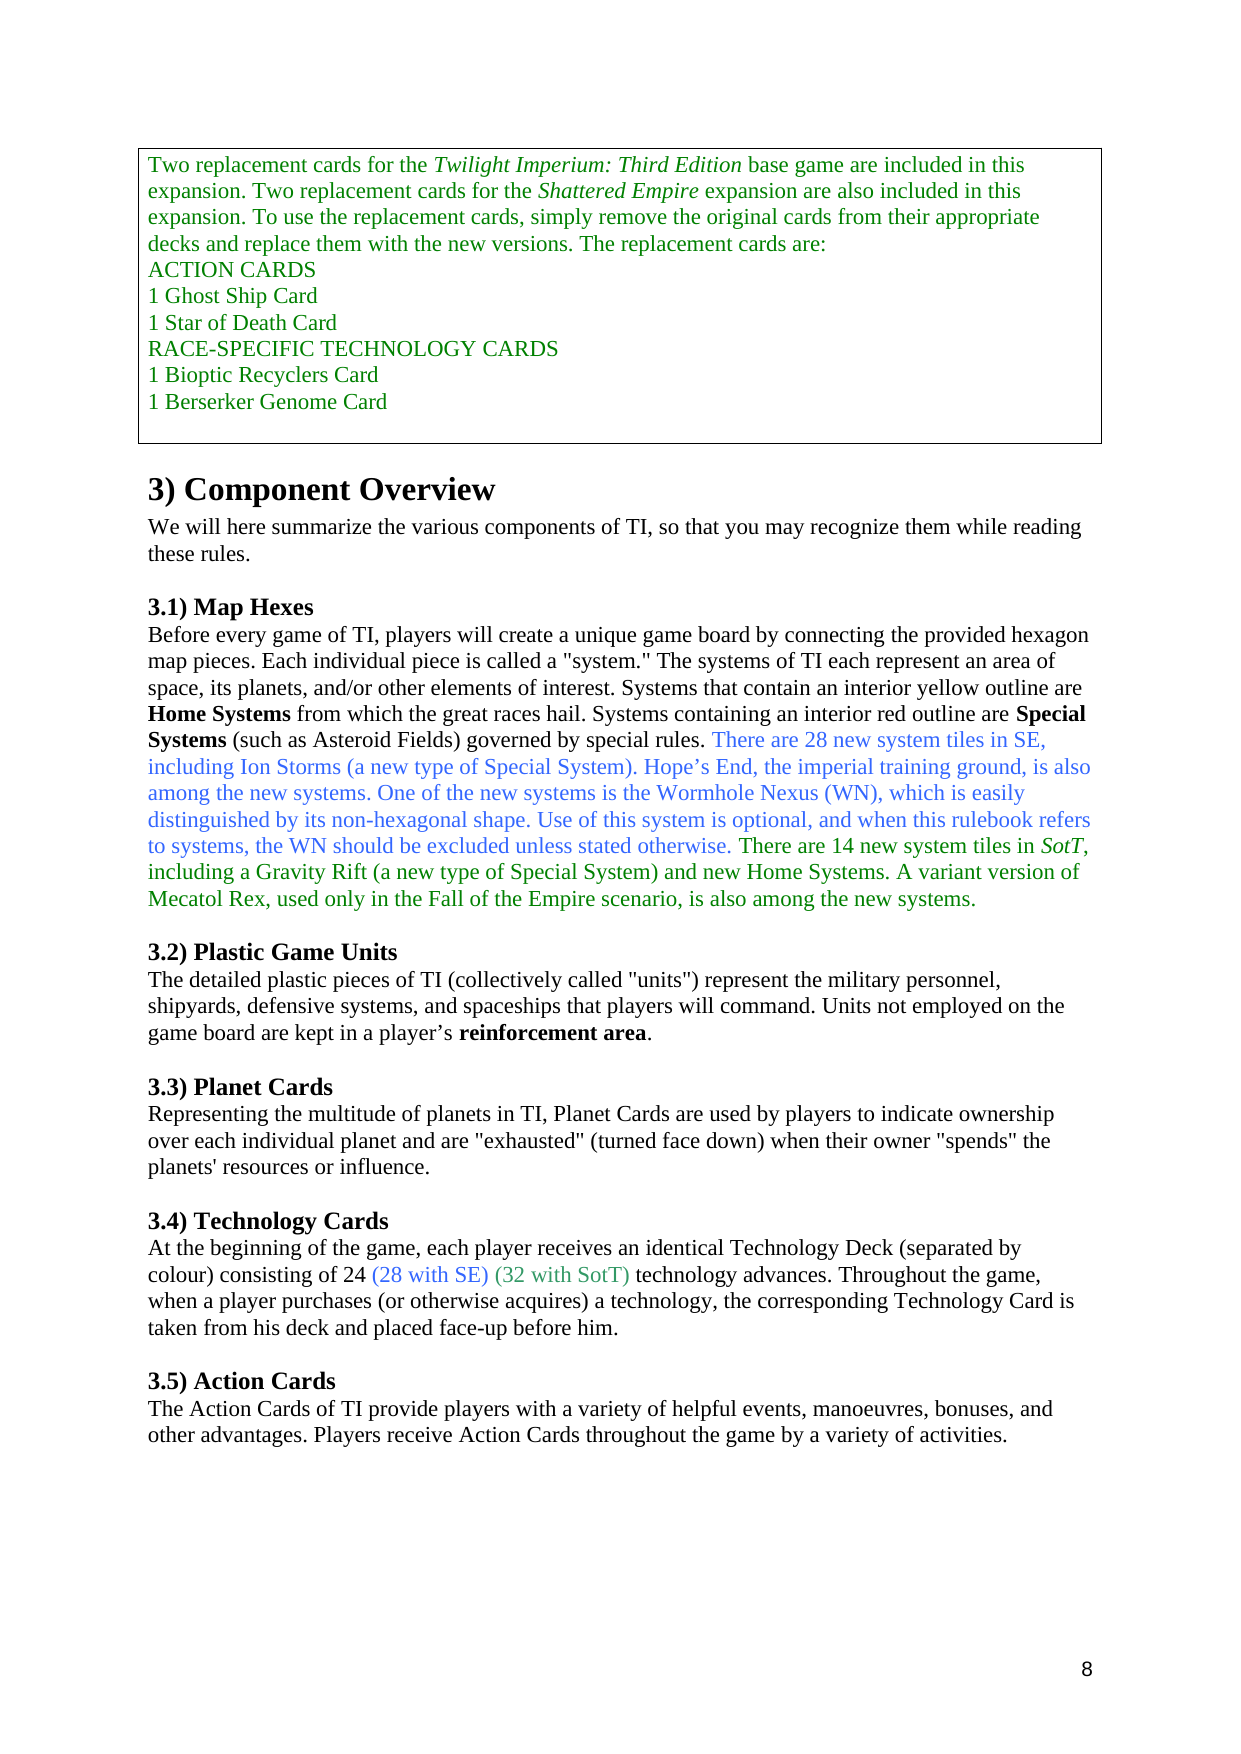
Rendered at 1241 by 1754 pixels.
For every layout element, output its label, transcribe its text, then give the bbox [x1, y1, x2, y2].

text 3.3) Planet Cards [148, 1072, 1093, 1100]
text 1 Bioptic Recyclers Card [148, 362, 1093, 388]
text 3.5) Action Cards [148, 1366, 1093, 1395]
text 3.4) Technology Cards [148, 1206, 1093, 1234]
text 3.1) Map Hexes [148, 592, 1093, 621]
text 1 Star of Death Card [148, 309, 1093, 335]
text RACE-SPECIFIC TECHNOLOGY CARDS [148, 335, 1093, 362]
text ACTION CARDS [148, 256, 1093, 282]
text 1 Ghost Ship Card [148, 282, 1093, 309]
text We will here summarize the various components of TI, so that you may recognize them while reading these rules. [148, 513, 1093, 566]
text Before every game of TI, players will create a unique game board by connecting the provided hexagon map pieces. Each individual piece is called a "system." The systems of TI each represent an area of space, its planets, and/or other elements of interest. Systems that contain an interior yellow outline are Home Systems from which the great races hail. Systems containing an interior red outline are Special Systems (such as Asteroid Fields) governed by special rules. There are 28 new system tiles in SE, including Ion Storms (a new type of Special System). Hope’s End, the imperial training ground, is also among the new systems. One of the new systems is the Wormhole Nexus (WN), which is easily distinguished by its non-hexagonal shape. Use of this system is optional, and when this rulebook refers to systems, the WN should be excluded unless stated otherwise. There are 14 new system tiles in SotT, including a Gravity Rift (a new type of Special System) and new Home Systems. A variant version of Mecatol Rex, used only in the Fall of the Empire scenario, is also among the new systems. [148, 621, 1093, 911]
text Two replacement cards for the Twilight Imperium: Third Edition base game are included in this expansion. Two replacement cards for the Shattered Empire expansion are also included in this expansion. To use the replacement cards, simply remove the original cards from their appropriate decks and replace them with the new versions. The replacement cards are: [139, 149, 1101, 256]
subtitle 3) Component Overview [148, 469, 1093, 507]
text The Action Cards of TI provide players with a variety of helpful events, manoeuvres, bonuses, and other advantages. Players receive Action Cards throughout the game by a variety of activities. [148, 1395, 1093, 1448]
text 3.2) Plastic Game Units [148, 937, 1093, 966]
text 1 Berserker Genome Card [148, 388, 1093, 414]
text At the beginning of the game, each player receives an identical Technology Deck (separated by colour) consisting of 24 (28 with SE) (32 with SotT) technology advances. Throughout the game, when a player purchases (or otherwise acquires) a technology, the corresponding Technology Card is taken from his deck and placed face-up before him. [148, 1234, 1093, 1340]
text The detailed plastic pieces of TI (collectively called "units") represent the military personnel, shipyards, defensive systems, and spaceships that players will command. Units not employed on the game board are kept in a player’s reinforcement area. [148, 966, 1093, 1045]
text Representing the multitude of planets in TI, Planet Cards are used by players to indicate ownership over each individual planet and are "exhausted" (turned face down) when their owner "spends" the planets' resources or influence. [148, 1100, 1093, 1179]
